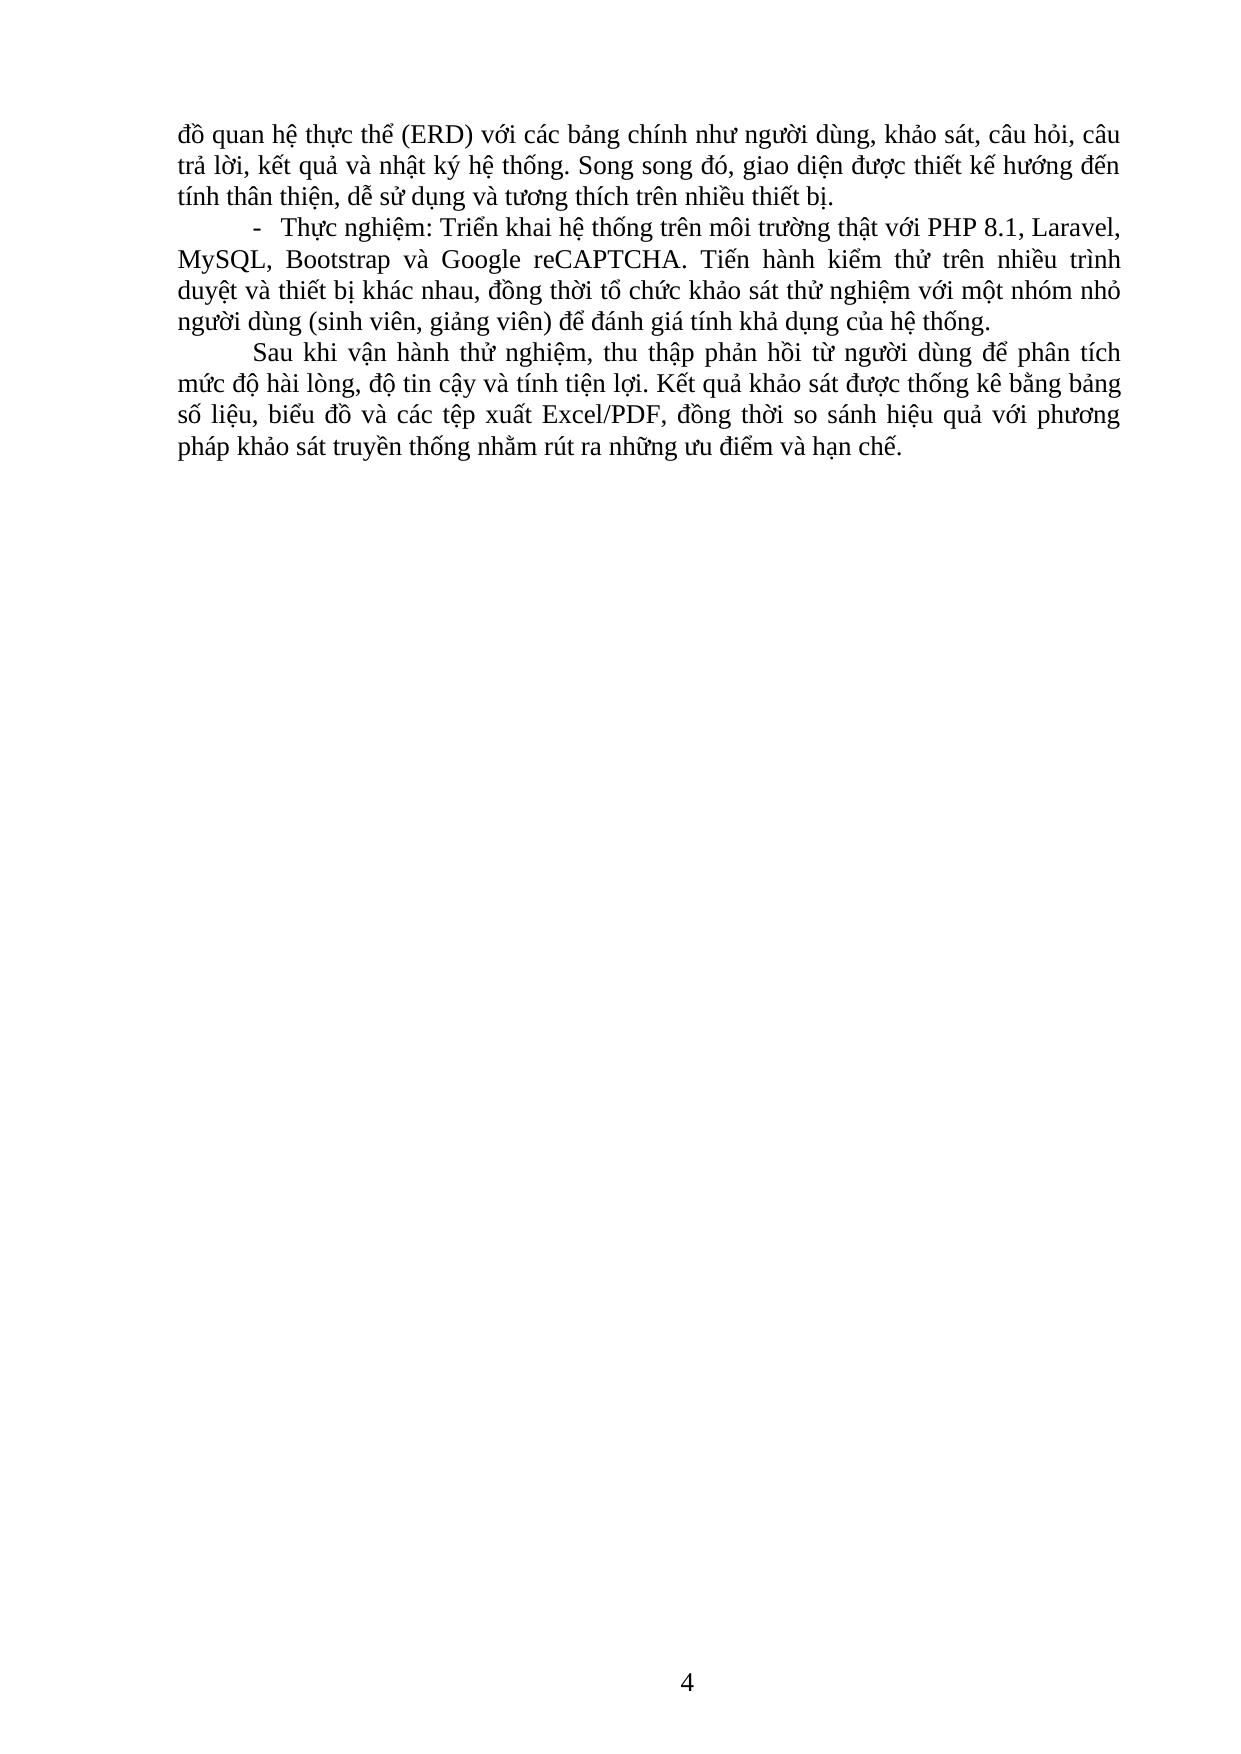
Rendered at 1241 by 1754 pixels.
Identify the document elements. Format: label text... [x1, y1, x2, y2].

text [177, 118, 1122, 212]
text Sau khi vận hành thử nghiệm, thu thập phản hồi từ người dùng để phân tích mức độ hài lòng, độ tin cậy và tính tiện lợi. Kết quả khảo sát được thống kê bằng bảng số liệu, biểu đồ và các tệp xuất Excel/PDF, đồng thời so sánh hiệu quả với phương pháp khảo sát truyền thống nhằm rút ra những ưu điểm và hạn chế. [177, 336, 1122, 461]
text Thực nghiệm: Triển khai hệ thống trên môi trường thật với PHP 8.1, Laravel, MySQL, Bootstrap và Google reCAPTCHA. Tiến hành kiểm thử trên nhiều trình duyệt và thiết bị khác nhau, đồng thời tổ chức khảo sát thử nghiệm với một nhóm nhỏ người dùng (sinh viên, giảng viên) để đánh giá tính khả dụng của hệ thống. [177, 212, 1122, 336]
